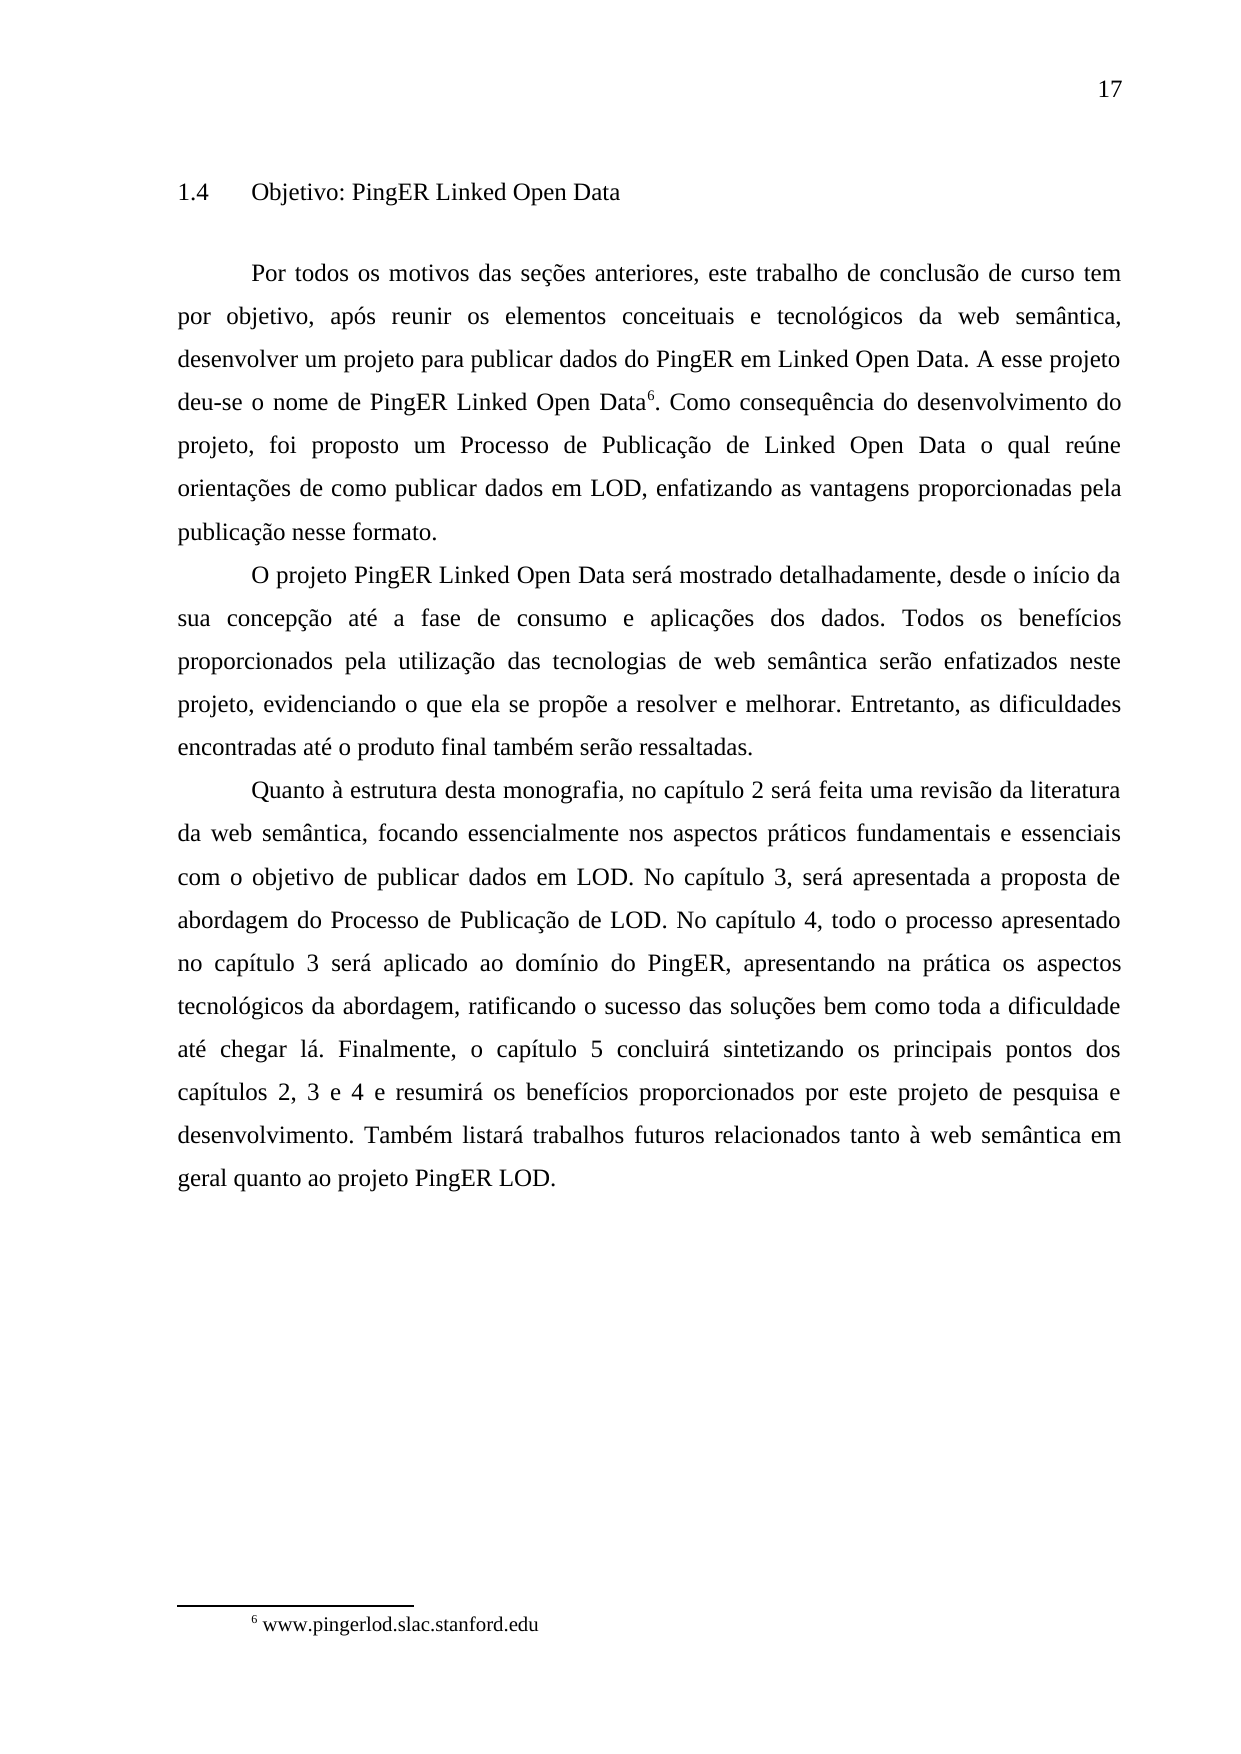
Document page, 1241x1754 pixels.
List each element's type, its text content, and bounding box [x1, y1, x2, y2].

text O projeto PingER Linked Open Data será mostrado detalhadamente, desde o início da sua concepção até a fase de consumo e aplicações dos dados. Todos os benefícios proporcionados pela utilização das tecnologias de web semântica serão enfatizados neste projeto, evidenciando o que ela se propõe a resolver e melhorar. Entretanto, as dificuldades encontradas até o produto final também serão ressaltadas. [177, 560, 1122, 761]
text Por todos os motivos das seções anteriores, este trabalho de conclusão de curso tem por objetivo, após reunir os elementos conceituais e tecnológicos da web semântica, desenvolver um projeto para publicar dados do PingER em Linked Open Data. A esse projeto deu-se o nome de PingER Linked Open Data. Como consequência do desenvolvimento do projeto, foi proposto um Processo de Publicação de Linked Open Data o qual reúne orientações de como publicar dados em LOD, enfatizando as vantagens proporcionadas pela publicação nesse formato. [177, 258, 1122, 545]
text Objetivo: PingER Linked Open Data [177, 177, 1122, 206]
text Quanto à estrutura desta monografia, no capítulo 2 será feita uma revisão da literatura da web semântica, focando essencialmente nos aspectos práticos fundamentais e essenciais com o objetivo de publicar dados em LOD. No capítulo 3, será apresentada a proposta de abordagem do Processo de Publicação de LOD. No capítulo 4, todo o processo apresentado no capítulo 3 será aplicado ao domínio do PingER, apresentando na prática os aspectos tecnológicos da abordagem, ratificando o sucesso das soluções bem como toda a dificuldade até chegar lá. Finalmente, o capítulo 5 concluirá sintetizando os principais pontos dos capítulos 2, 3 e 4 e resumirá os benefícios proporcionados por este projeto de pesquisa e desenvolvimento. Também listará trabalhos futuros relacionados tanto à web semântica em geral quanto ao projeto PingER LOD. [177, 775, 1122, 1192]
